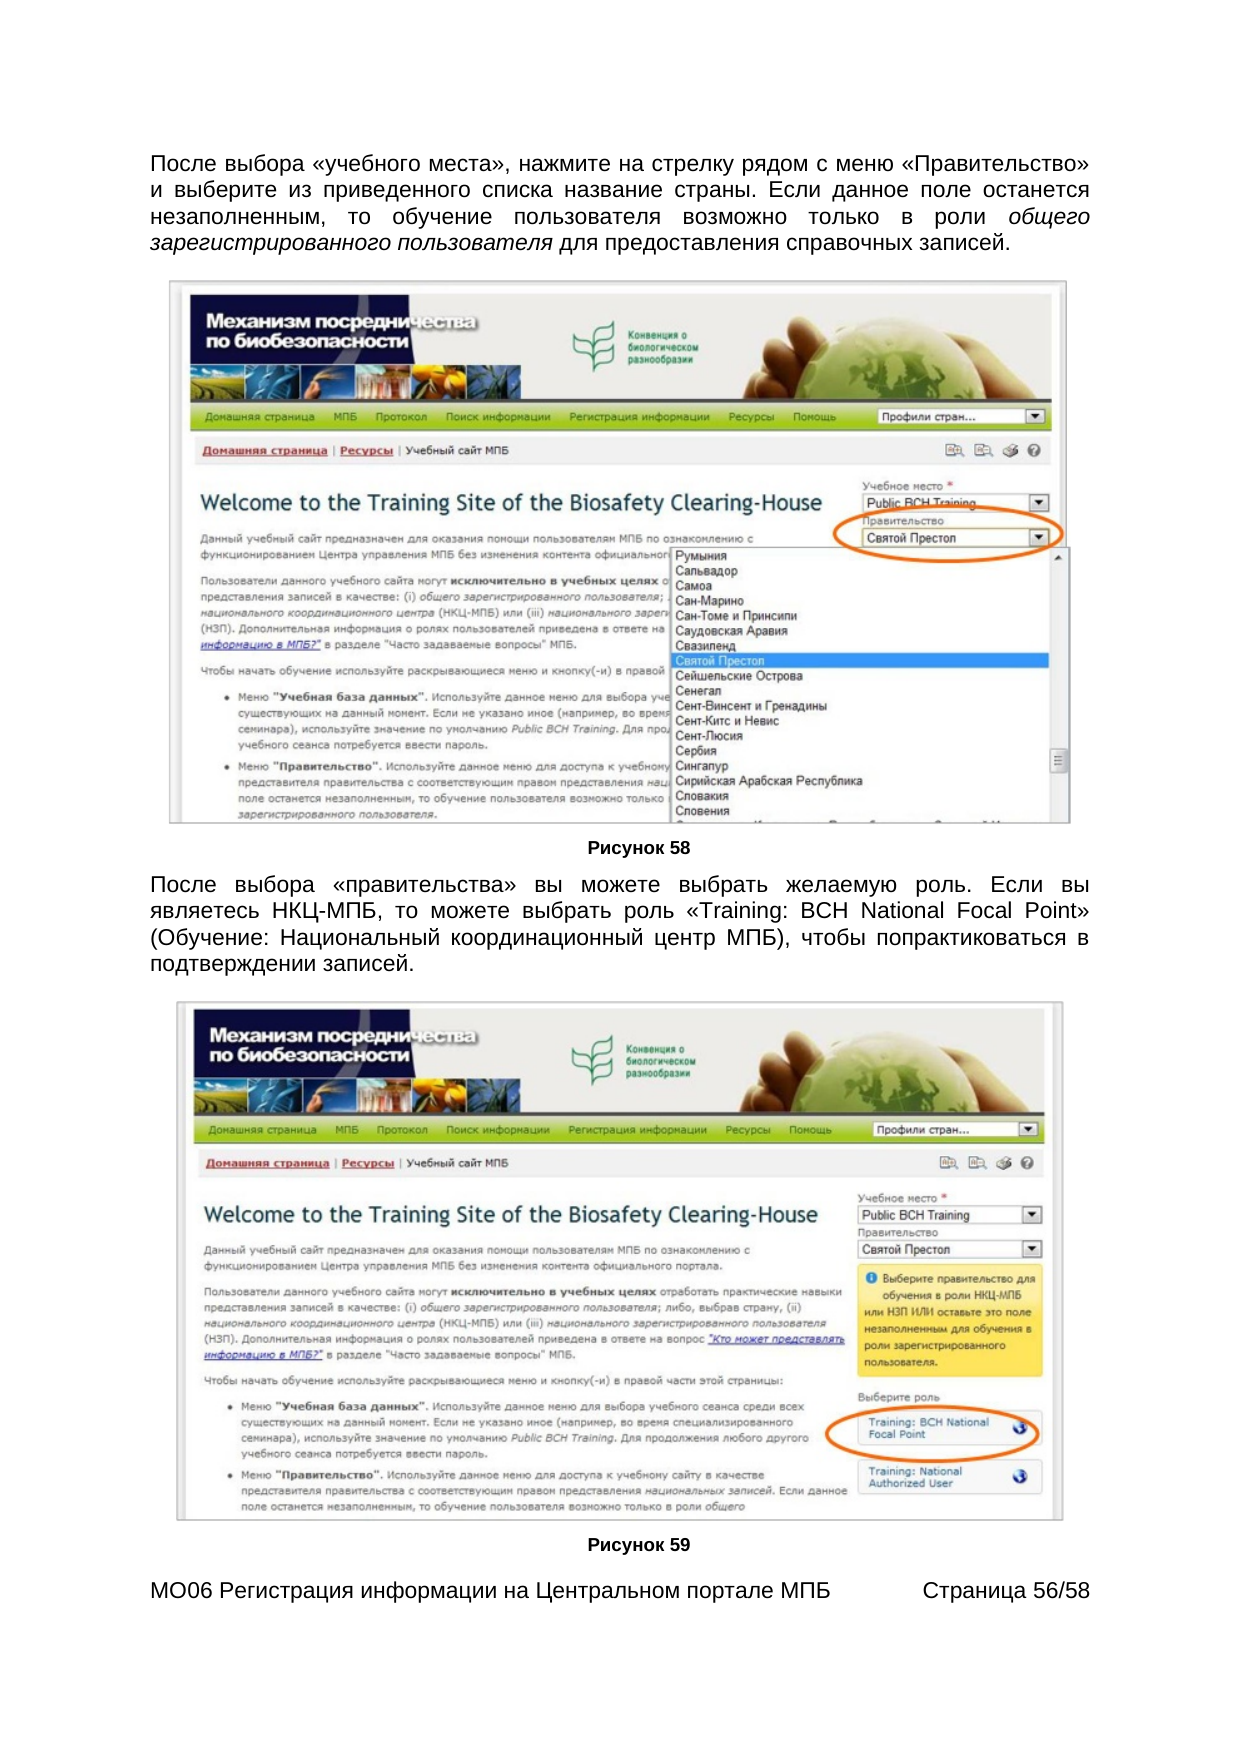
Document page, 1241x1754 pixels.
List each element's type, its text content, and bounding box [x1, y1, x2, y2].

text После выбора «учебного места», нажмите на стрелку рядом с меню «Правительство» и выберите из приведенного списка название страны. Если данное поле останется незаполненным, то обучение пользователя возможно только в роли общего зарегистрированного пользователя для предоставления справочных записей. [150, 150, 1090, 255]
text Рисунок 59 [187, 1534, 1090, 1555]
text После выбора «правительства» вы можете выбрать желаемую роль. Если вы являетесь НКЦ-МПБ, то можете выбрать роль «Training: BCH National Focal Point» (Обучение: Национальный координационный центр МПБ), чтобы попрактиковаться в подтверждении записей. [150, 871, 1090, 976]
text Рисунок 58 [187, 837, 1090, 858]
picture [176, 1001, 1064, 1522]
picture [168, 280, 1072, 825]
